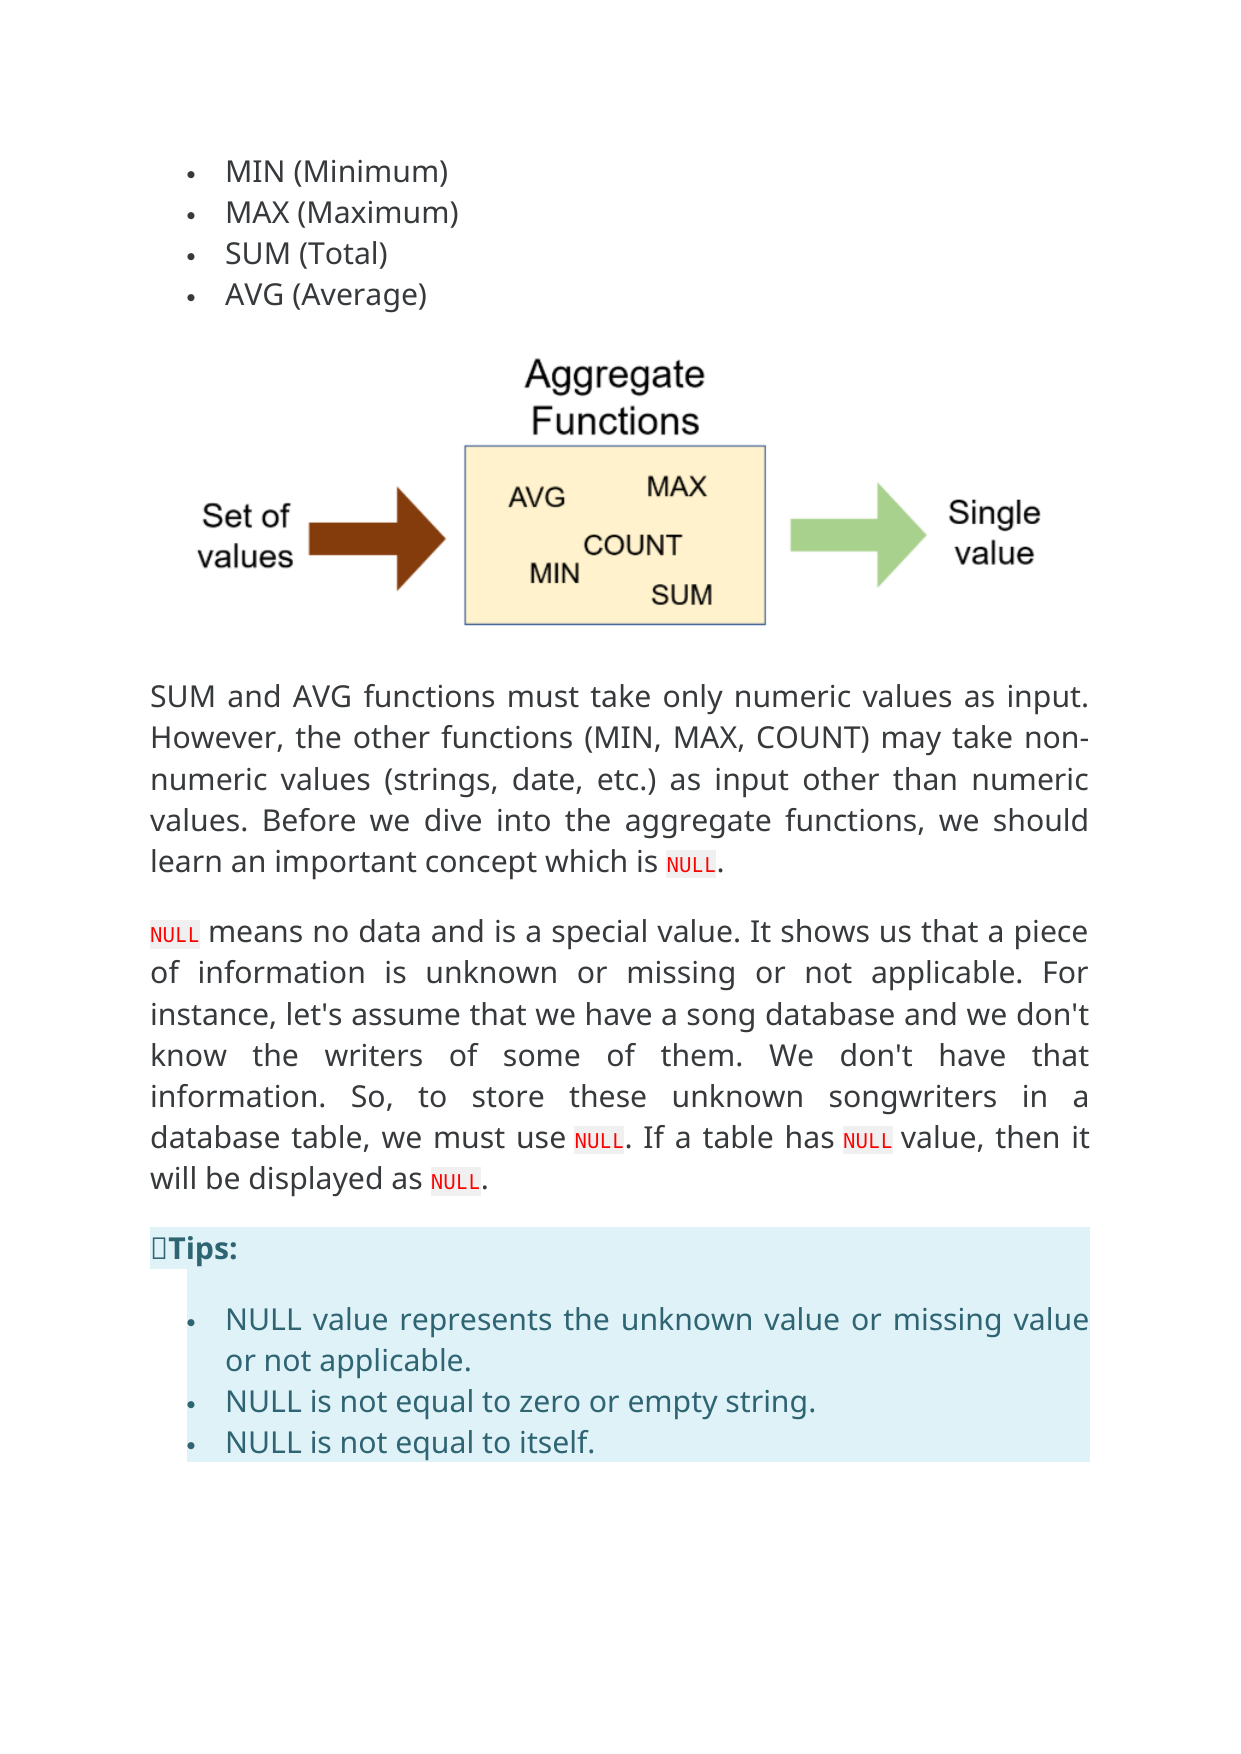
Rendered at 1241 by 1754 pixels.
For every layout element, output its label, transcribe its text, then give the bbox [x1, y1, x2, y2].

list NULL is not equal to zero or empty string. [187, 1380, 1090, 1421]
text 💡Tips: [150, 1227, 1090, 1269]
list NULL value represents the unknown value or missing value or not applicable. [187, 1298, 1090, 1380]
list AVG (Average) [187, 273, 1090, 314]
list SUM (Total) [187, 232, 1090, 273]
text NULL means no data and is a special value. It shows us that a piece of information is unknown or missing or not applicable. For instance, let's assume that we have a song database and we don't know the writers of some of them. We don't have that information. So, to store these unknown songwriters in a database table, we must use NULL. If a table has NULL value, then it will be displayed as NULL. [150, 910, 1090, 1198]
list NULL is not equal to itself. [187, 1421, 1090, 1462]
list MIN (Minimum) [187, 150, 1090, 191]
list MAX (Maximum) [187, 191, 1090, 232]
text SUM and AVG functions must take only numeric values as input. However, the other functions (MIN, MAX, COUNT) may take non-numeric values (strings, date, etc.) as input other than numeric values. Before we dive into the aggregate functions, we should learn an important concept which is NULL. [150, 675, 1090, 881]
picture [150, 343, 1089, 647]
